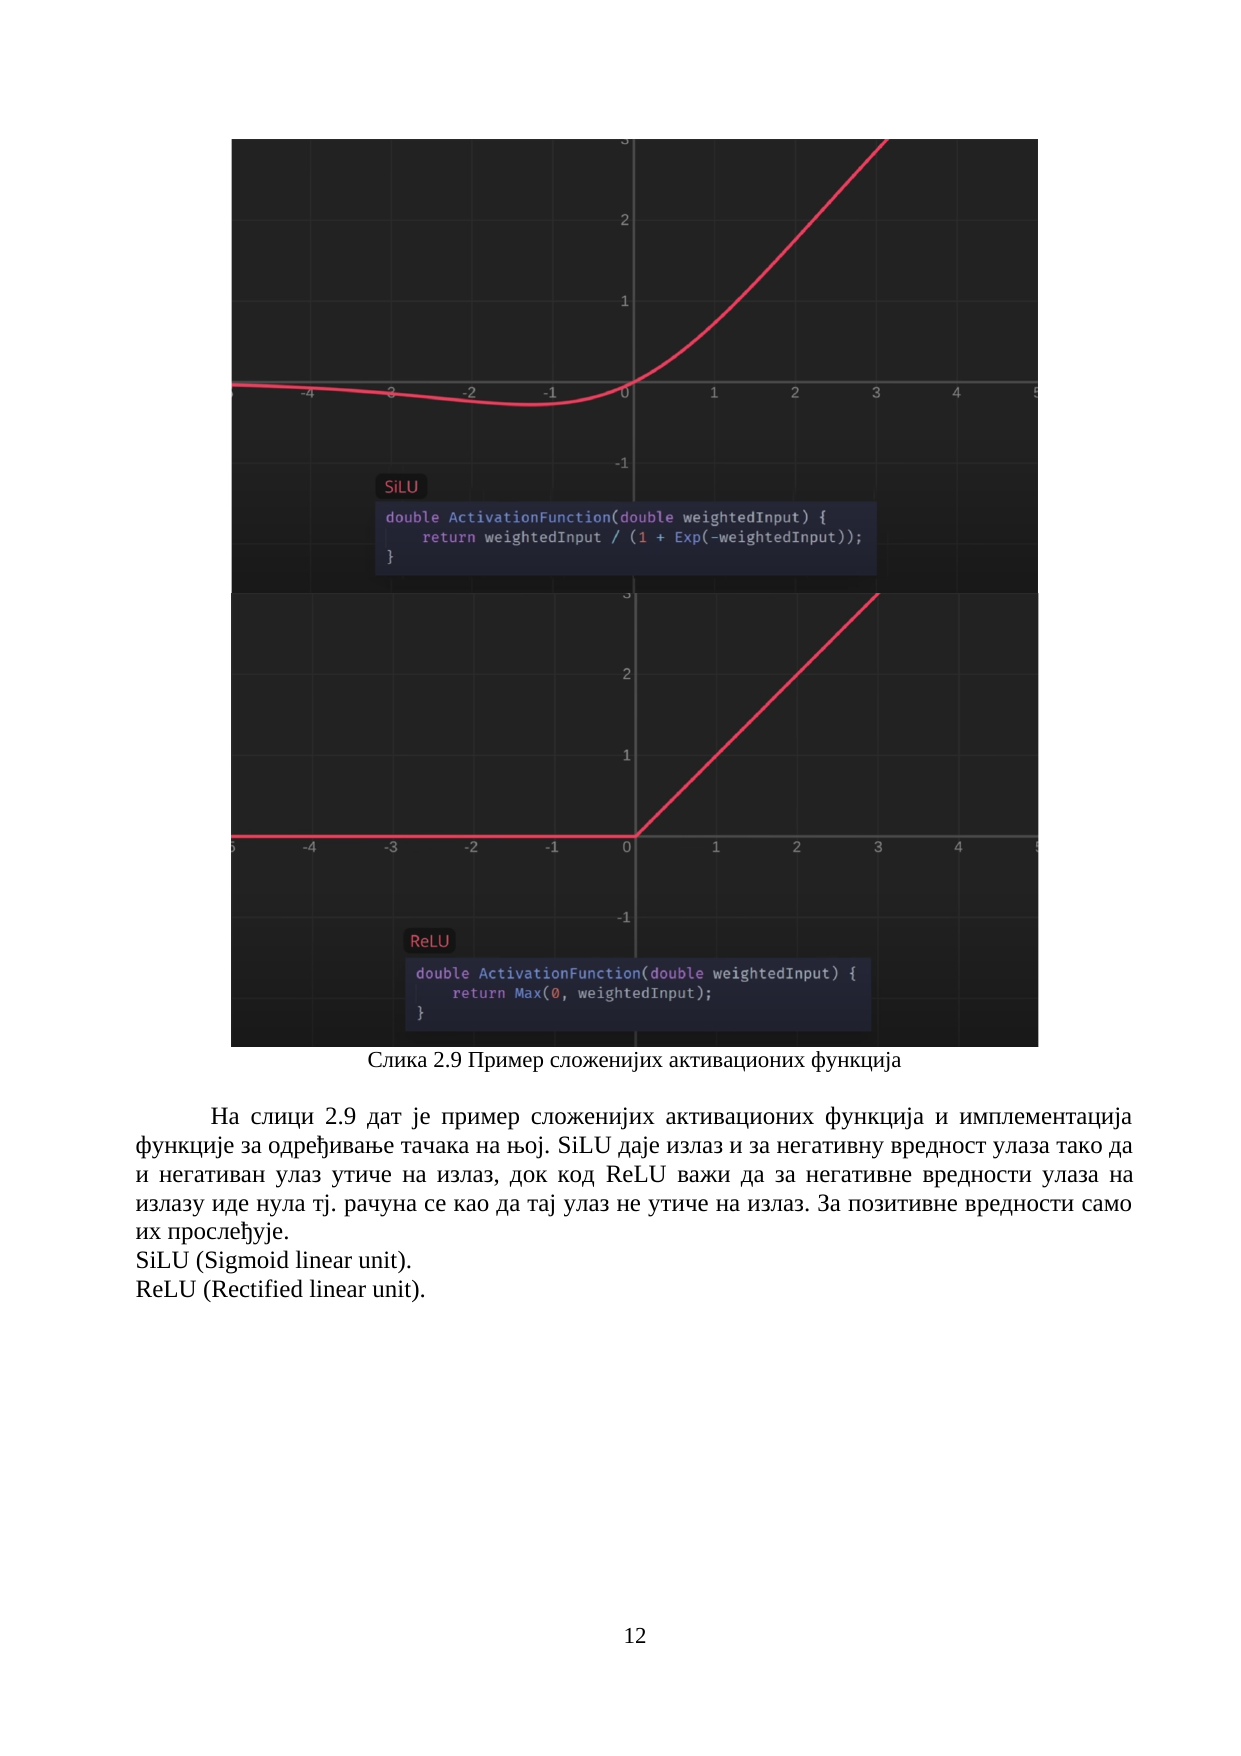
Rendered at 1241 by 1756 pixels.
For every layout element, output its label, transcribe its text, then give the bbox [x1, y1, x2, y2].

text На слици 2.9 дат је пример сложенијих активационих функција и имплементација функције за одређивање тачака на њој. SiLU даје излаз и за негативну вредност улаза тако да и негативан улаз утиче на излаз, док код ReLU важи да за негативне вредности улаза на излазу иде нула тј. рачуна се као да тај улаз не утиче на излаз. За позитивне вредности само их прослеђује. [135, 1101, 1134, 1245]
text ReLU (Rectified linear unit). [135, 1274, 1134, 1303]
picture [231, 139, 1039, 1047]
text Слика 2.9 Пример сложенијих активационих функција [135, 1046, 1134, 1073]
text SiLU (Sigmoid linear unit). [135, 1245, 1134, 1274]
